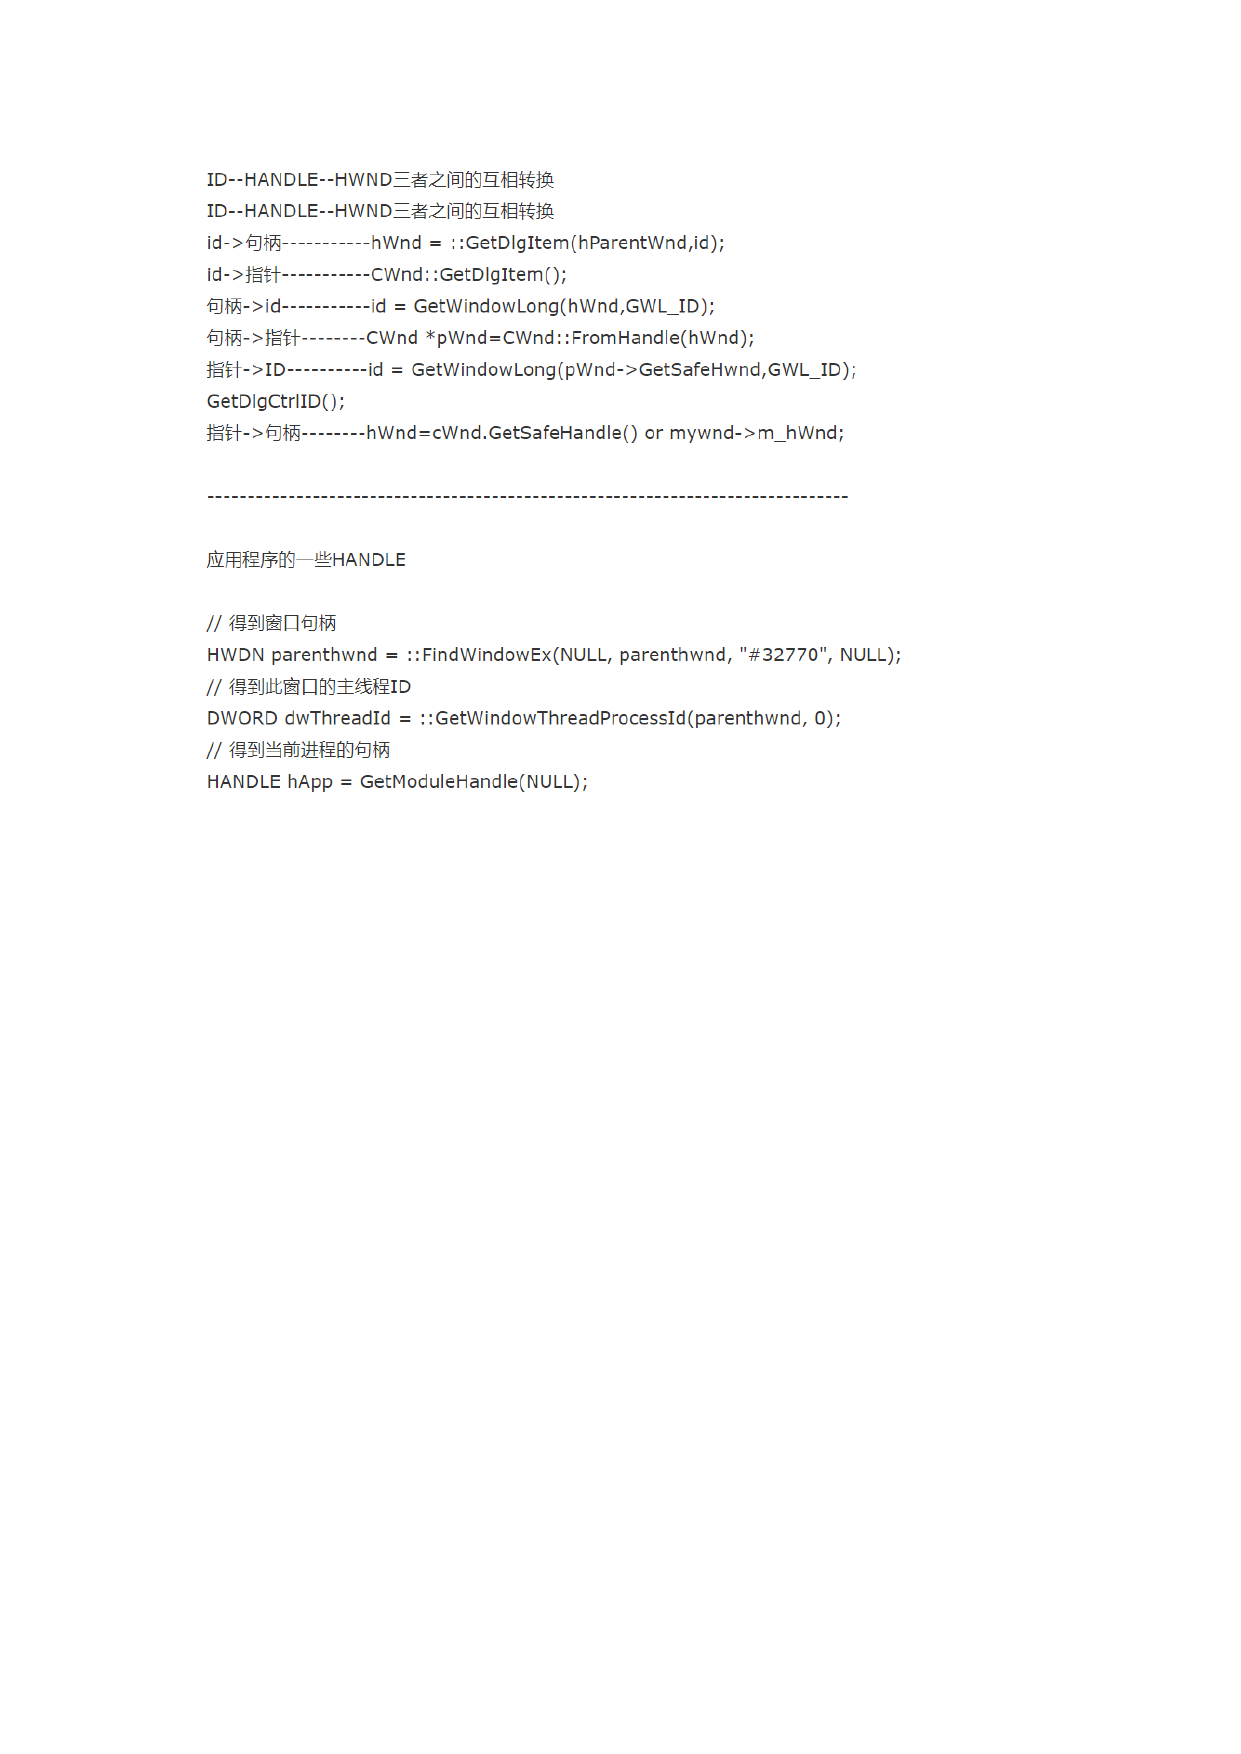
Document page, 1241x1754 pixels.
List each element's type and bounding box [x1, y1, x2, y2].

picture [187, 162, 1053, 793]
